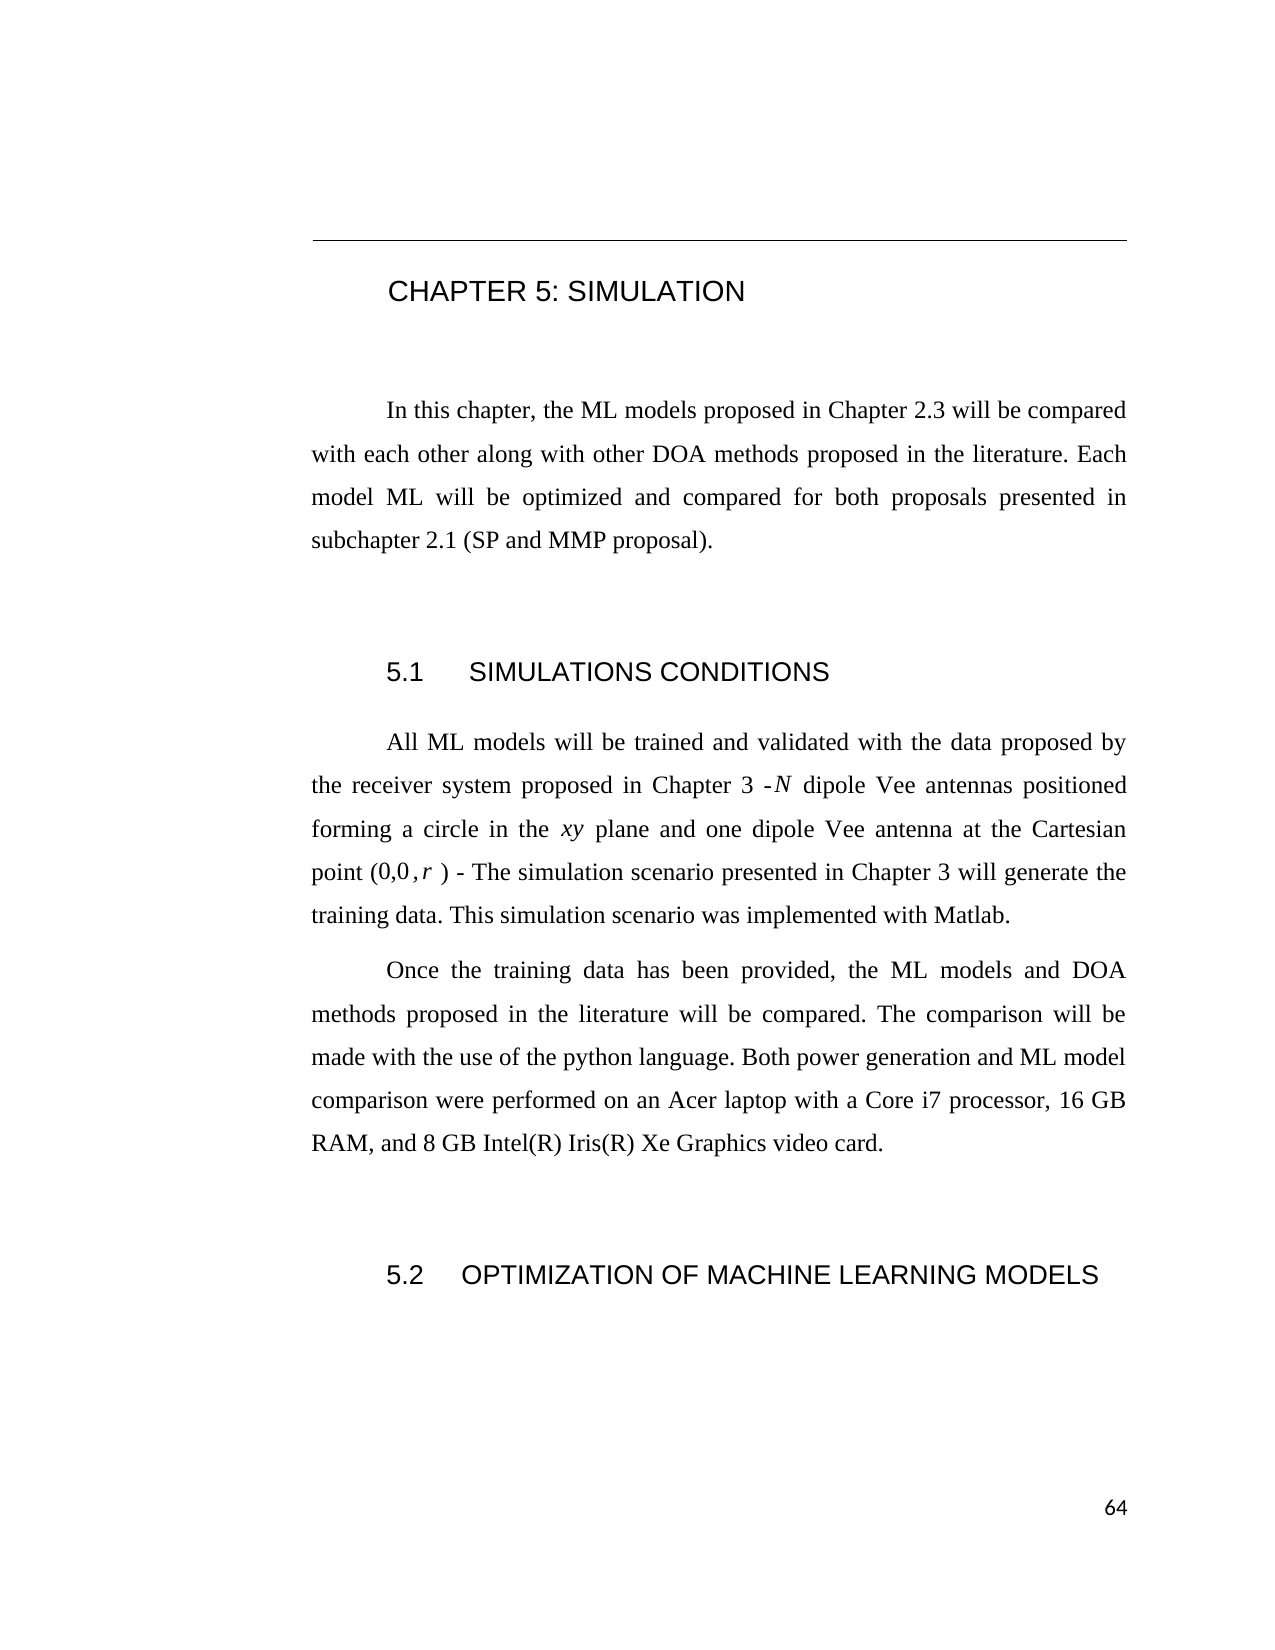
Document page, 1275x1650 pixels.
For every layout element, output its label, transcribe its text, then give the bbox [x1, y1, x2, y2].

subtitle SIMULATIONS CONDITIONS [386, 656, 1127, 687]
text In this chapter, the ML models proposed in Chapter 2.3 will be compared with each other along with other DOA methods proposed in the literature. Each model ML will be optimized and compared for both proposals presented in subchapter 2.1 (SP and MMP proposal). [311, 396, 1127, 554]
text Once the training data has been provided, the ML models and DOA methods proposed in the literature will be compared. The comparison will be made with the use of the python language. Both power generation and ML model comparison were performed on an Acer laptop with a Core i7 processor, 16 GB RAM, and 8 GB Intel(R) Iris(R) Xe Graphics video card. [311, 956, 1127, 1157]
subtitle CHAPTER 5: SIMULATION [313, 241, 1127, 308]
subtitle OPTIMIZATION OF MACHINE LEARNING MODELS [386, 1259, 1127, 1290]
text All ML models will be trained and validated with the data proposed by the receiver system proposed in Chapter 3 - dipole Vee antennas positioned forming a circle in the plane and one dipole Vee antenna at the Cartesian point ( ) - The simulation scenario presented in Chapter 3 will generate the training data. This simulation scenario was implemented with Matlab. [311, 727, 1127, 929]
